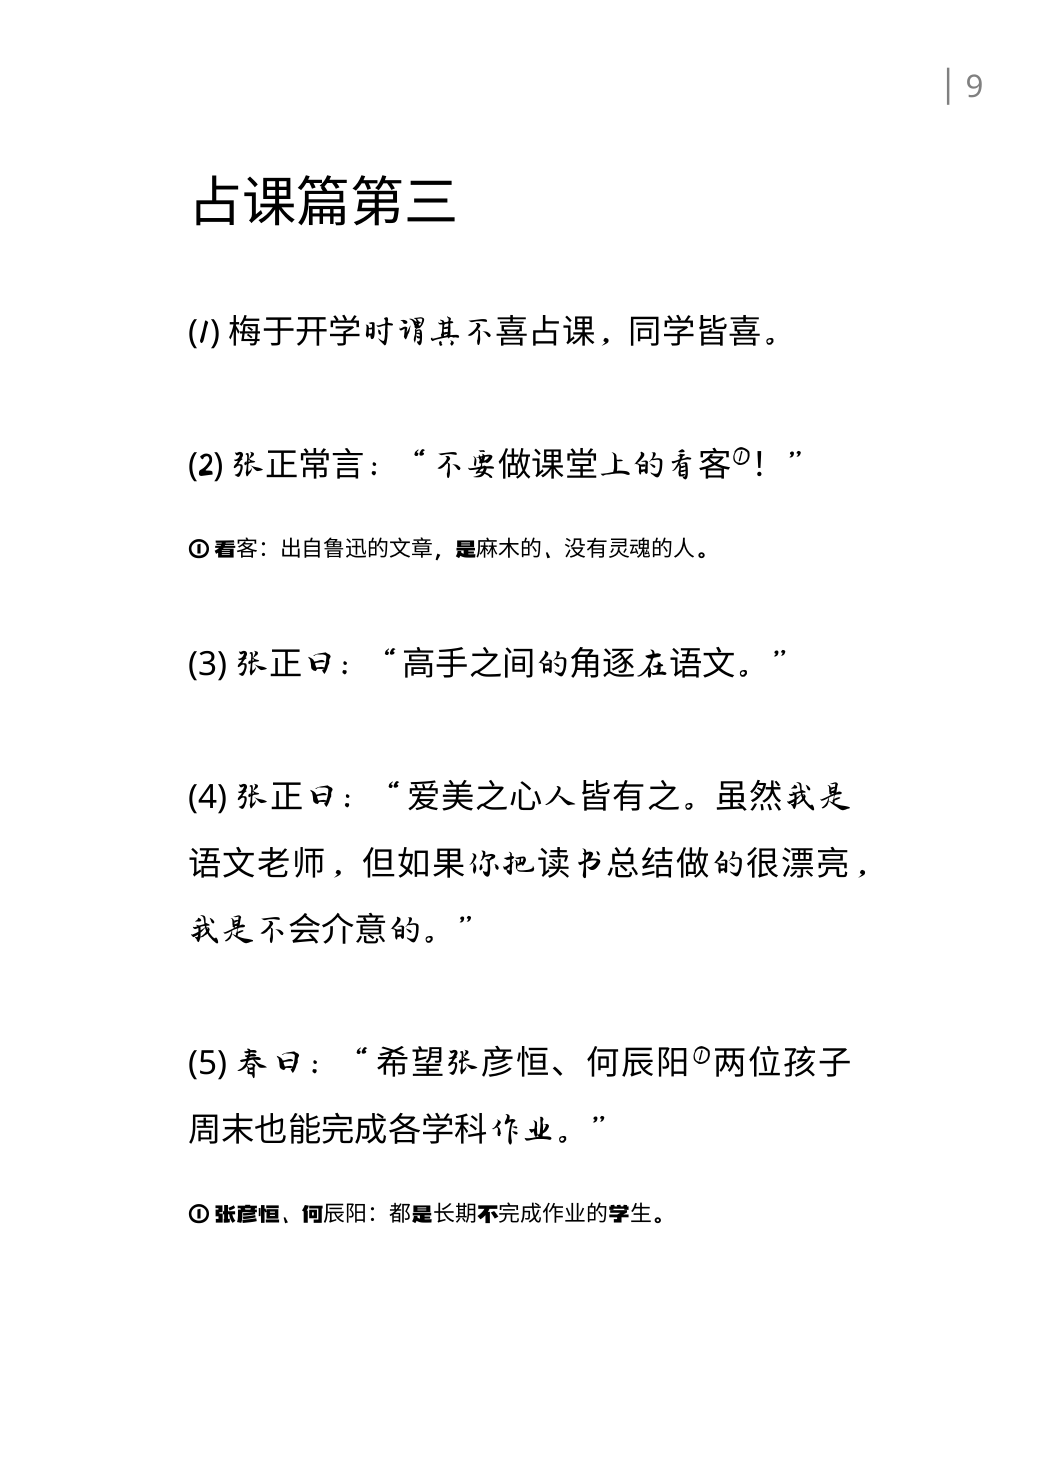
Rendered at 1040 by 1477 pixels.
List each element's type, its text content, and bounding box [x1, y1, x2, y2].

text ①看客：出自鲁迅的文章，是麻木的、没有灵魂的人。 [188, 532, 852, 565]
list 春曰：“希望张彦恒、何辰阳①两位孩子周末也能完成各学科作业。” [188, 1030, 852, 1163]
text 占课篇第三 [188, 166, 852, 233]
text ①张彦恒、何辰阳：都是长期不完成作业的学生。 [188, 1197, 852, 1230]
list 张正曰：“爱美之心人皆有之。虽然我是语文老师，但如果你把读书总结做的很漂亮，我是不会介意的。” [188, 764, 852, 964]
list 梅于开学时谓其不喜占课，同学皆喜。 [188, 299, 852, 366]
list 张正曰：“高手之间的角逐在语文。” [188, 632, 852, 698]
list 张正常言：“不要做课堂上的看客①！” [188, 432, 852, 499]
